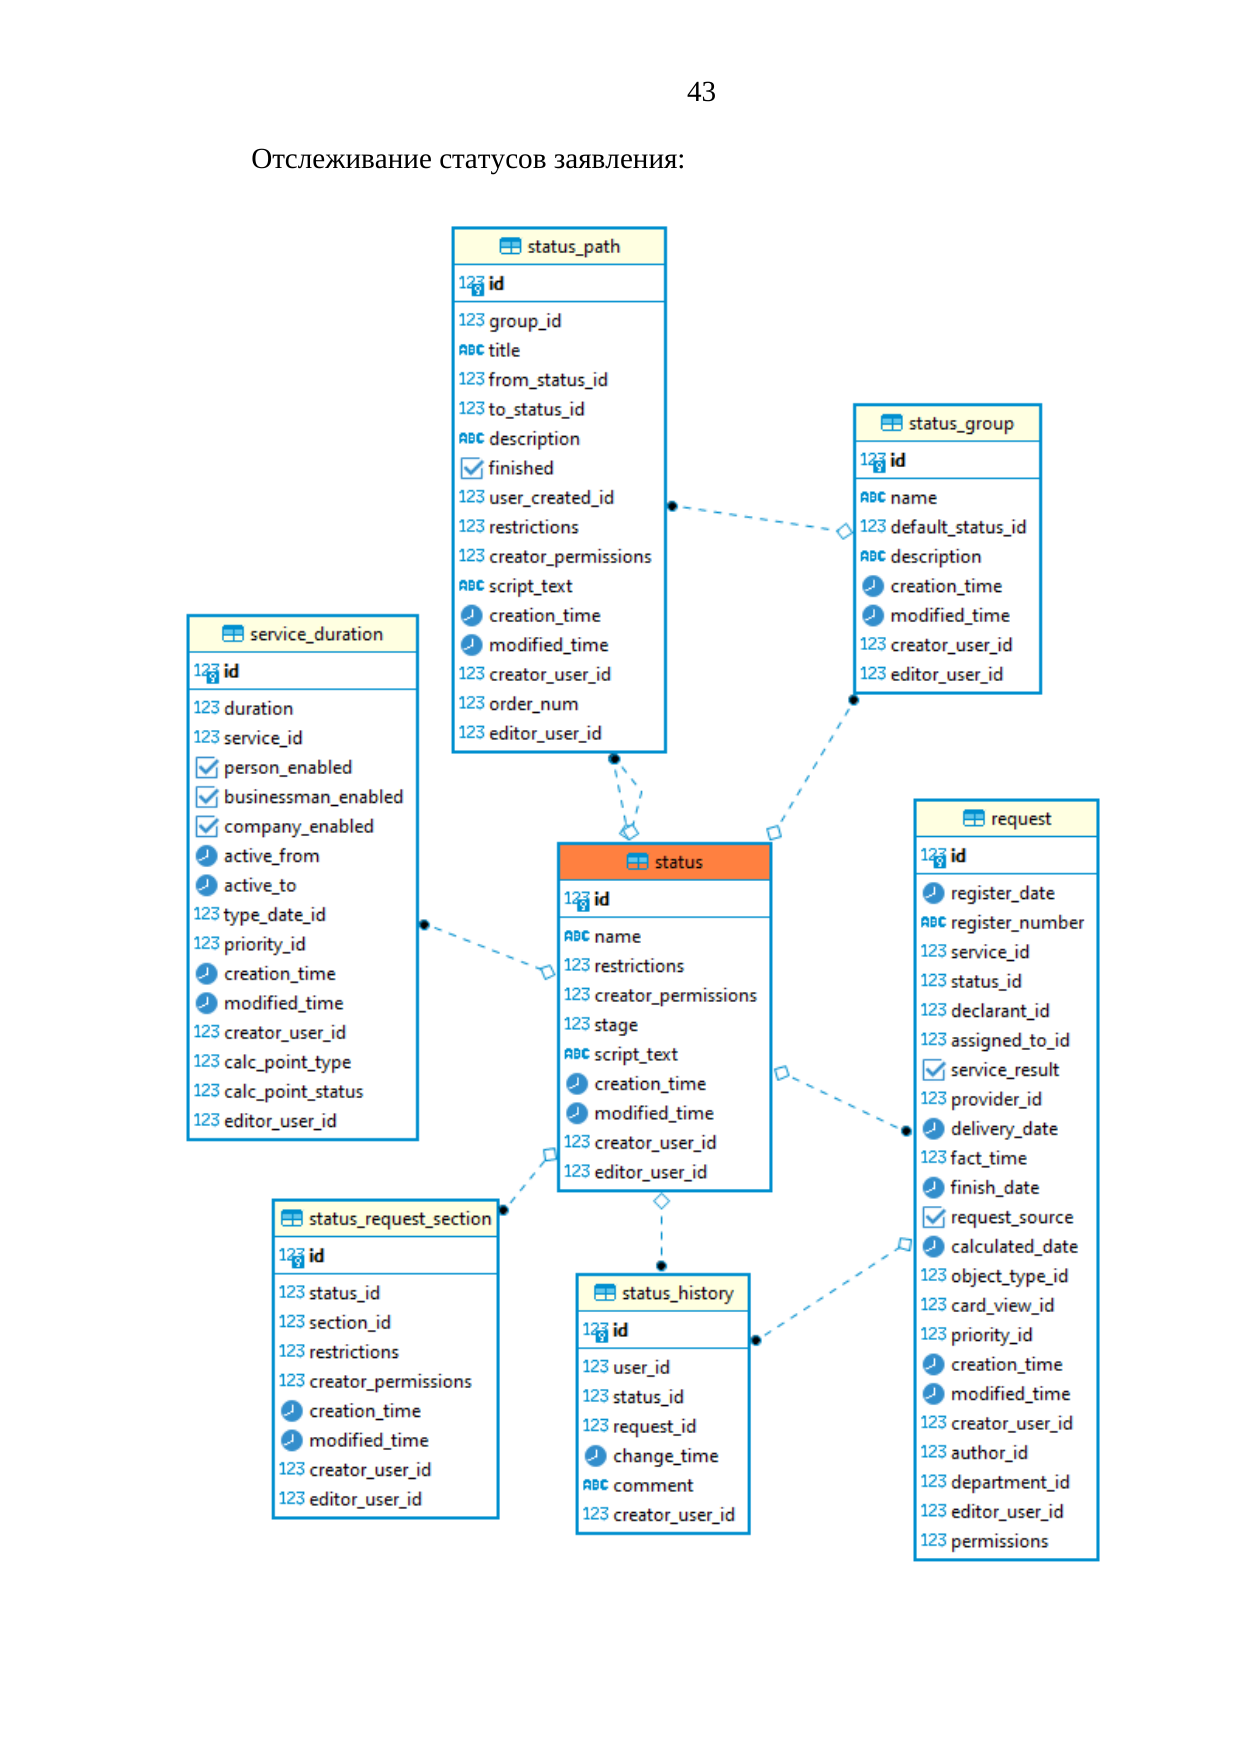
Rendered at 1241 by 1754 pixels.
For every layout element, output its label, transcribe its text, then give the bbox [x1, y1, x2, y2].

picture [162, 191, 1137, 1588]
text Отслеживание статусов заявления: [177, 141, 1152, 174]
